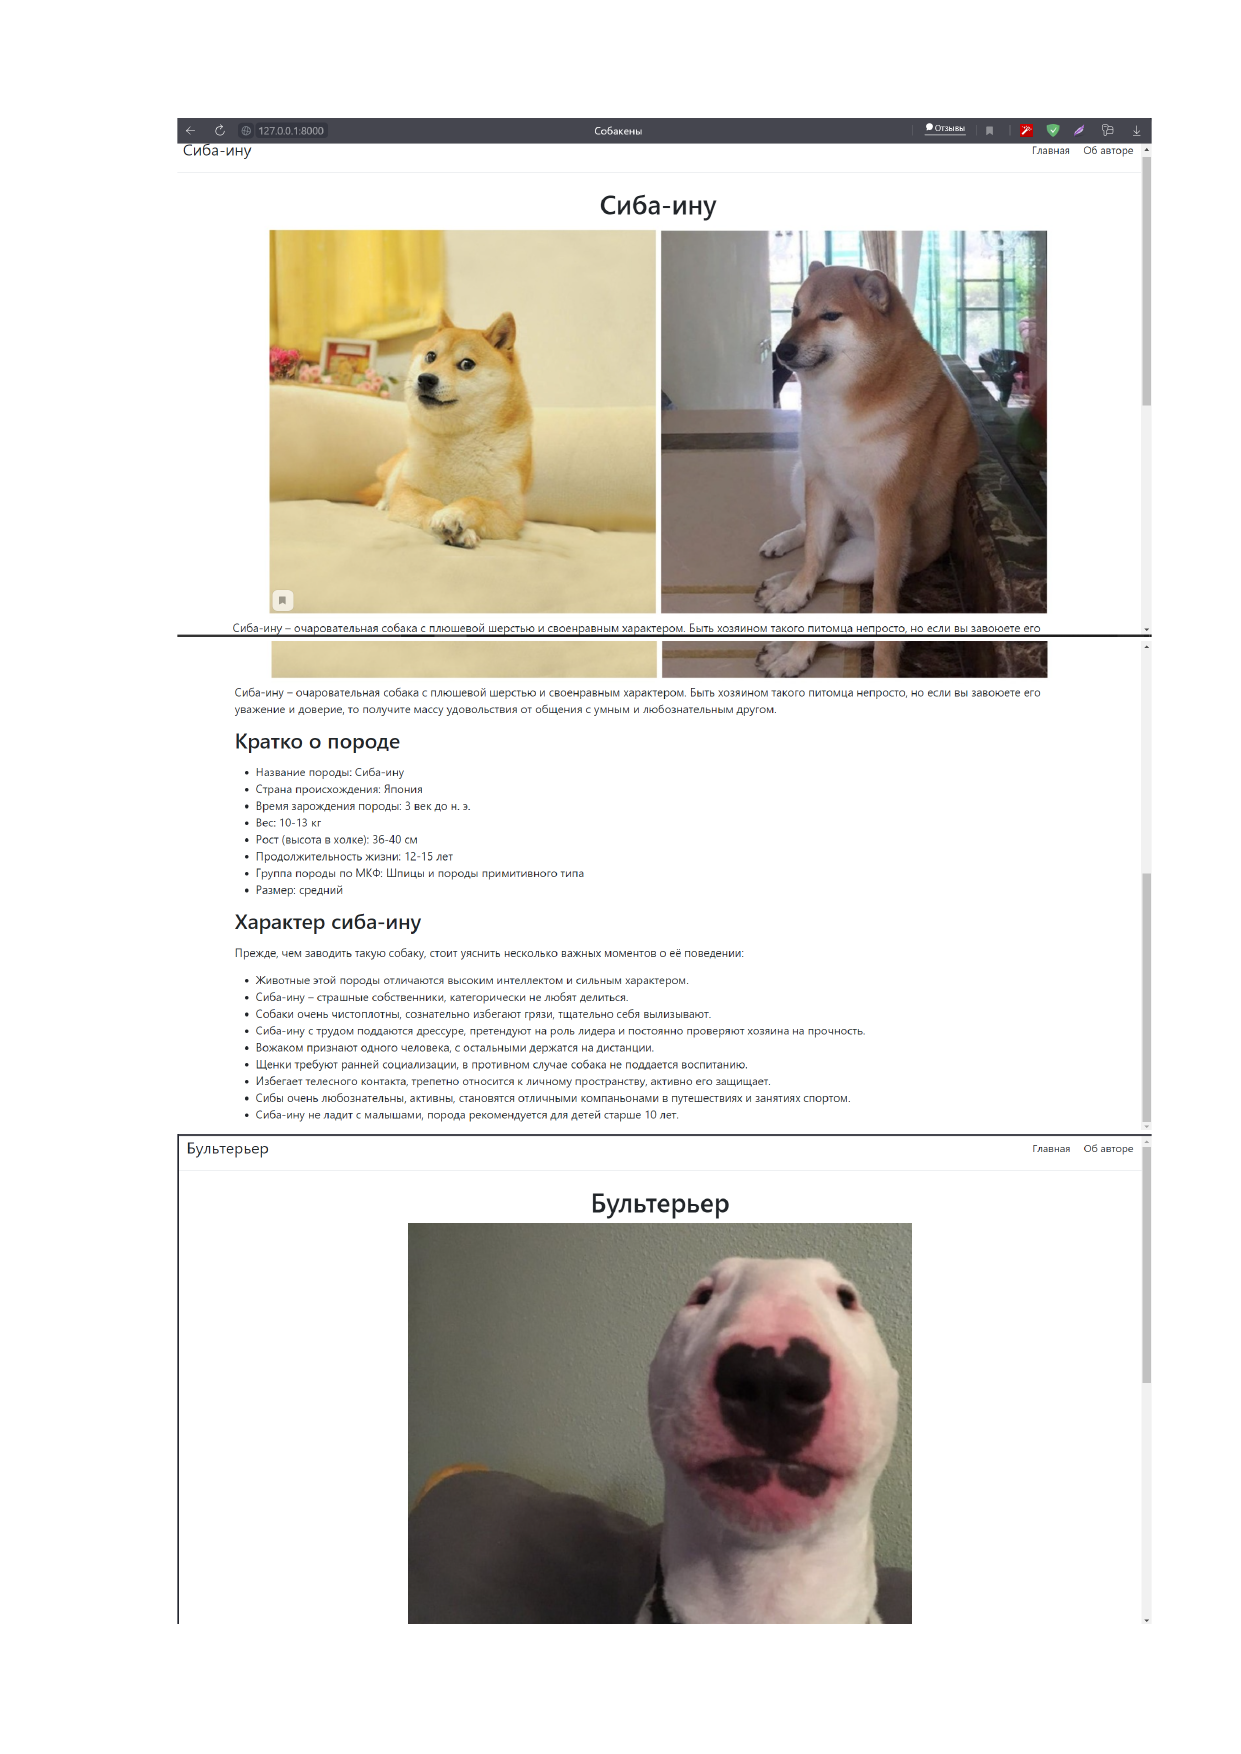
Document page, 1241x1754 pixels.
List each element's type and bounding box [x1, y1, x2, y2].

picture [177, 641, 1152, 1130]
picture [177, 1134, 1152, 1624]
picture [177, 118, 1152, 637]
